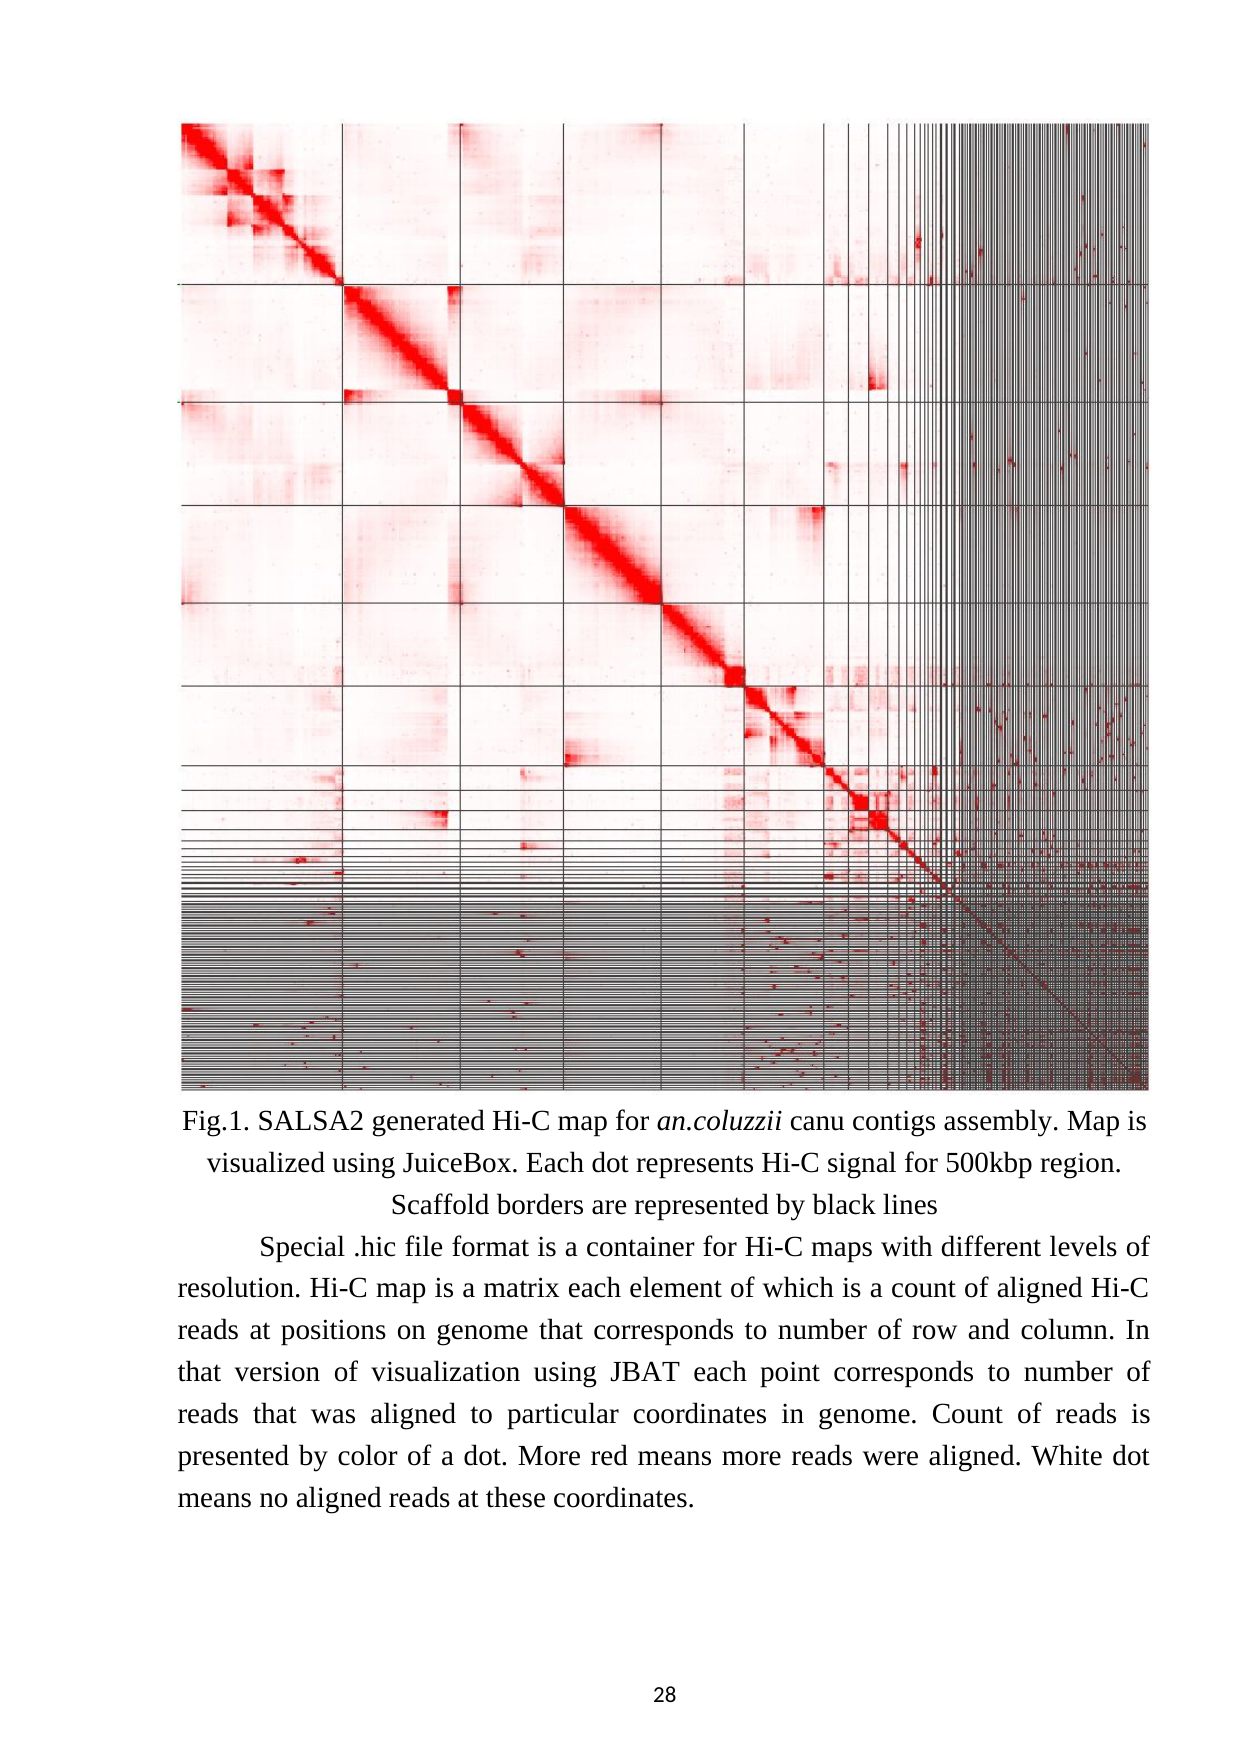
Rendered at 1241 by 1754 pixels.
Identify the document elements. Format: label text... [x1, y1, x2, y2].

text Special .hic file format is a container for Hi-C maps with different levels of resolution. Hi-C map is a matrix each element of which is a count of aligned Hi-C reads at positions on genome that corresponds to number of row and column. In that version of visualization using JBAT each point corresponds to number of reads that was aligned to particular coordinates in genome. Count of reads is presented by color of a dot. More red means more reads were aligned. White dot means no aligned reads at these coordinates. [177, 1229, 1152, 1513]
picture [177, 118, 1152, 1095]
text SALSA2 generated Hi-C map for an.coluzzii canu contigs assembly. Map is visualized using JuiceBox. Each dot represents Hi-C signal for 500kbp region. Scaffold borders are represented by black lines [177, 1103, 1152, 1220]
